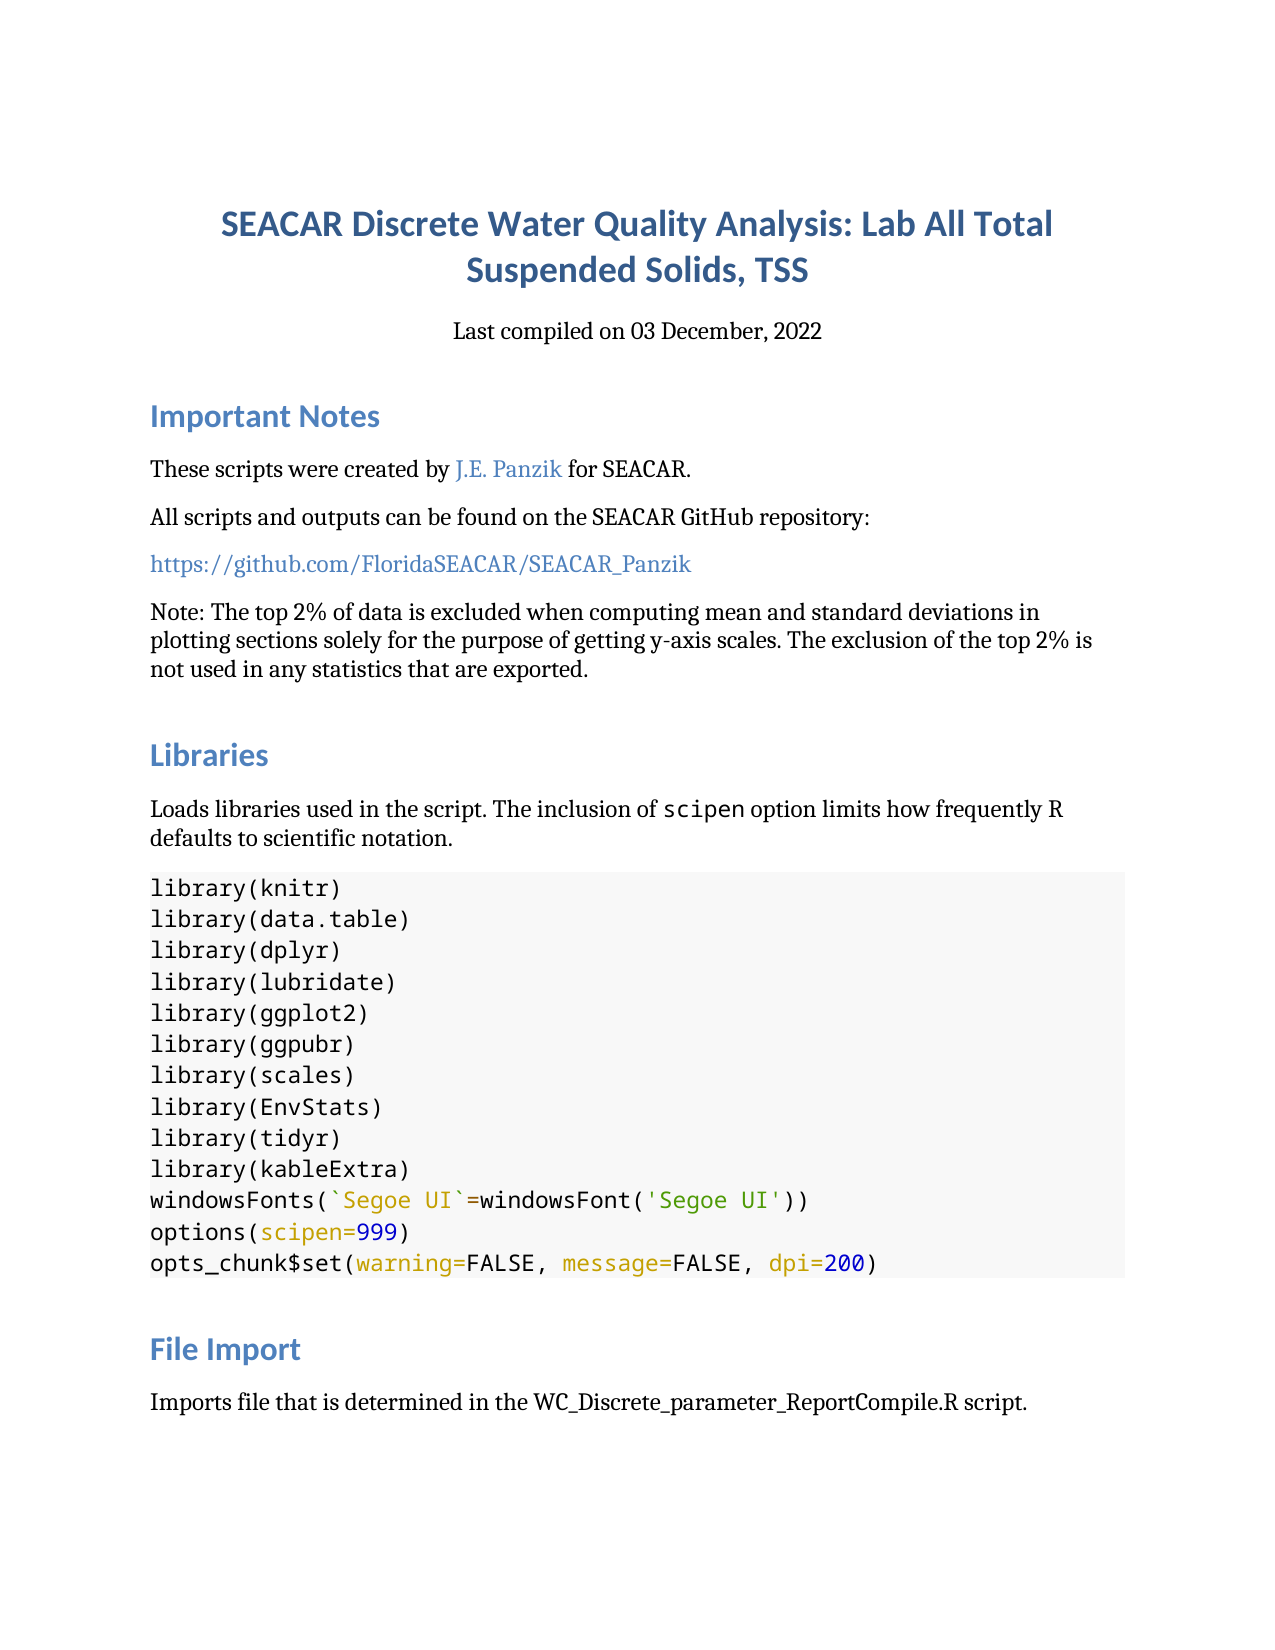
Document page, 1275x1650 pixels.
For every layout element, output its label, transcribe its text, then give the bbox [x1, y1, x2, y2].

text https://github.com/FloridaSEACAR/SEACAR_Panzik [150, 550, 1125, 579]
text Loads libraries used in the script. The inclusion of scipen option limits how frequently R defaults to scientific notation. [150, 793, 1125, 853]
text Last compiled on 03 December, 2022 [150, 317, 1125, 345]
text All scripts and outputs can be found on the SEACAR GitHub repository: [150, 502, 1125, 531]
text Note: The top 2% of data is excluded when computing mean and standard deviations in plotting sections solely for the purpose of getting y-axis scales. The exclusion of the top 2% is not used in any statistics that are exported. [150, 597, 1125, 684]
title SEACAR Discrete Water Quality Analysis: Lab All Total Suspended Solids, TSS [150, 200, 1125, 292]
text Imports file that is determined in the WC_Discrete_parameter_ReportCompile.R script. [150, 1388, 1125, 1416]
subtitle File Import [150, 1328, 1125, 1369]
text library(knitr) library(data.table) library(dplyr) library(lubridate) library(ggplot2) library(ggpubr) library(scales) library(EnvStats) library(tidyr) library(kableExtra) windowsFonts(`Segoe UI`=windowsFont('Segoe UI')) options(scipen=999) opts_chunk$set(warning=FALSE, message=FALSE, dpi=200) [342, 872, 1125, 1278]
subtitle Libraries [150, 734, 1125, 774]
subtitle Important Notes [150, 395, 1125, 436]
text These scripts were created by J.E. Panzik for SEACAR. [150, 455, 1125, 484]
